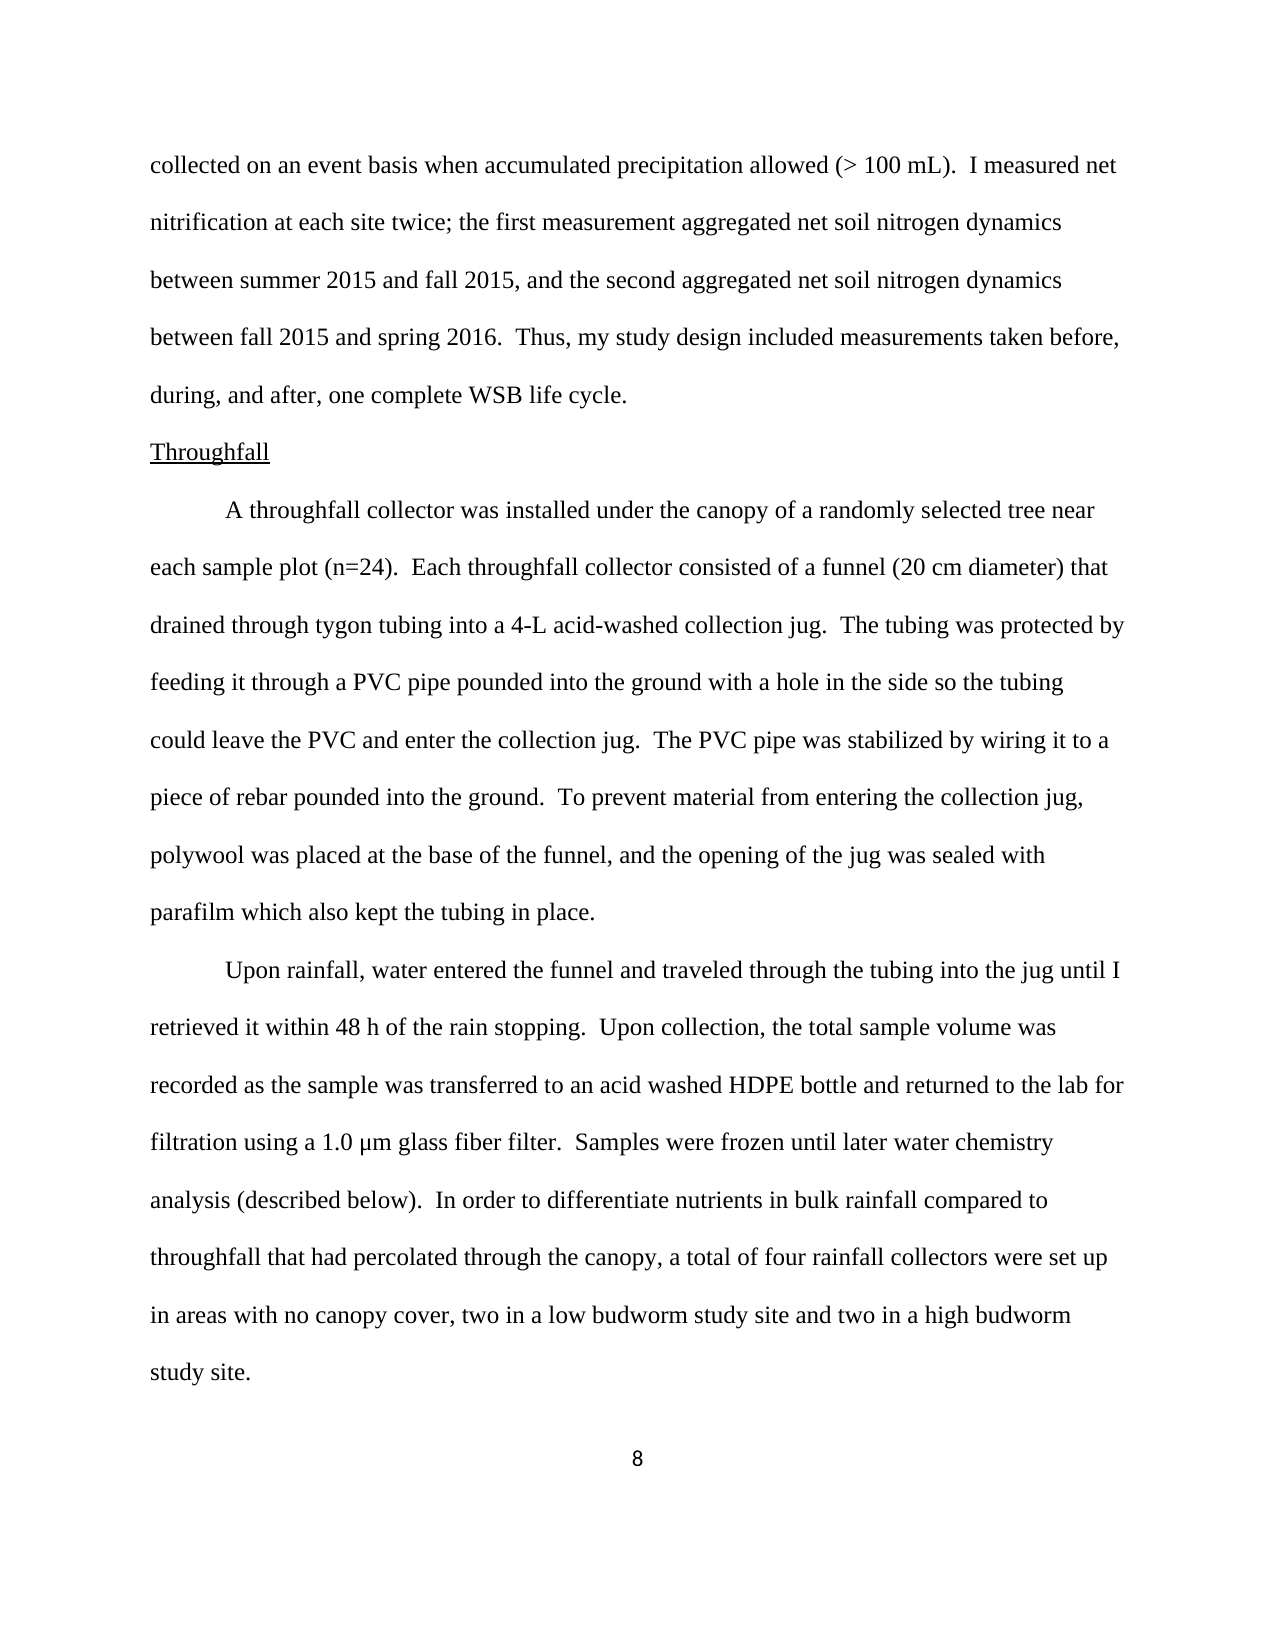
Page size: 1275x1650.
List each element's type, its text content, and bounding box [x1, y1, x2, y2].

text A throughfall collector was installed under the canopy of a randomly selected tree near each sample plot (n=24). Each throughfall collector consisted of a funnel (20 cm diameter) that drained through tygon tubing into a 4-L acid-washed collection jug. The tubing was protected by feeding it through a PVC pipe pounded into the ground with a hole in the side so the tubing could leave the PVC and enter the collection jug. The PVC pipe was stabilized by wiring it to a piece of rebar pounded into the ground. To prevent material from entering the collection jug, polywool was placed at the base of the funnel, and the opening of the jug was sealed with parafilm which also kept the tubing in place. [150, 495, 1125, 926]
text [150, 150, 1125, 409]
text Throughfall [150, 437, 1125, 466]
text Upon rainfall, water entered the funnel and traveled through the tubing into the jug until I retrieved it within 48 h of the rain stopping. Upon collection, the total sample volume was recorded as the sample was transferred to an acid washed HDPE bottle and returned to the lab for filtration using a 1.0 μm glass fiber filter. Samples were frozen until later water chemistry analysis (described below). In order to differentiate nutrients in bulk rainfall compared to throughfall that had percolated through the canopy, a total of four rainfall collectors were set up in areas with no canopy cover, two in a low budworm study site and two in a high budworm study site. [150, 955, 1125, 1386]
